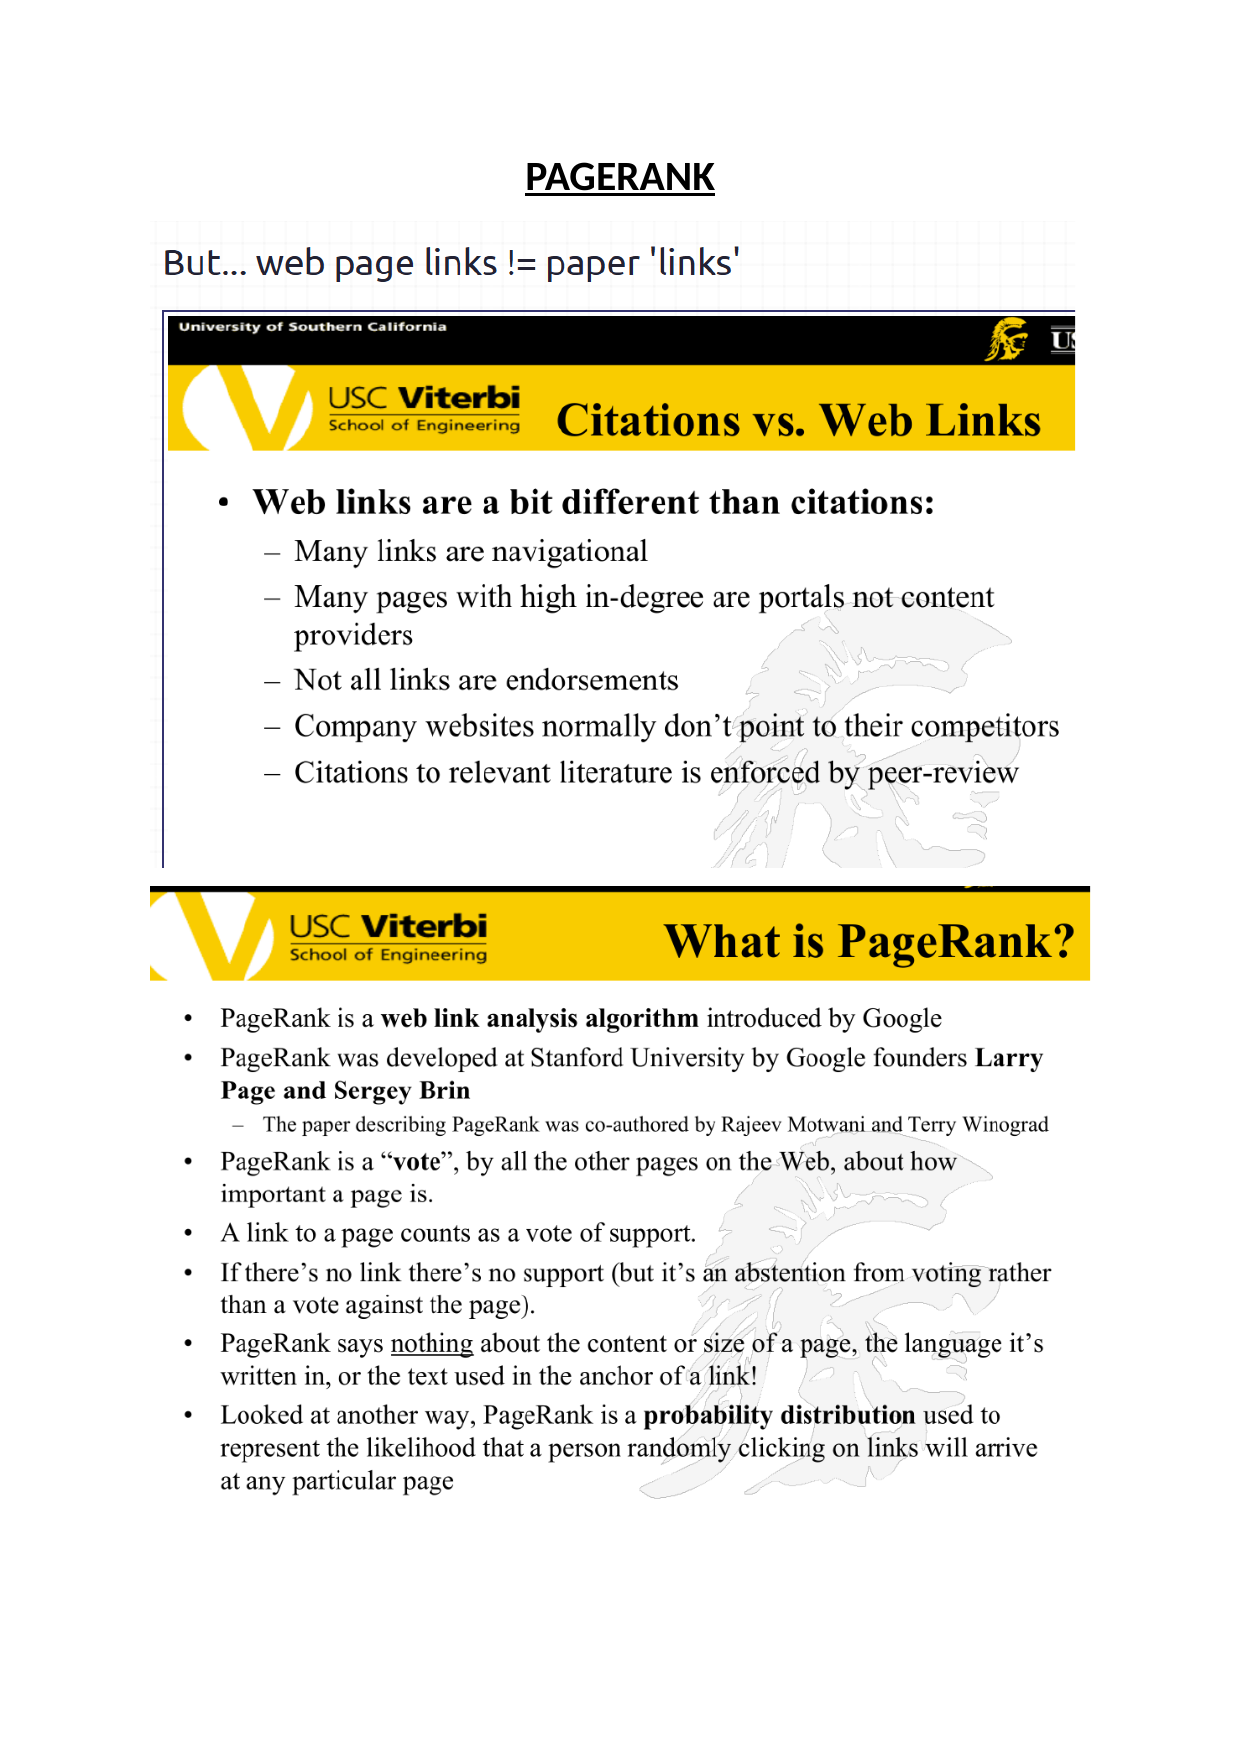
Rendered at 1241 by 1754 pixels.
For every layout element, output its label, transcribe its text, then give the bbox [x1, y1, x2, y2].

picture [150, 221, 1075, 868]
picture [150, 886, 1091, 1501]
text PAGERANK [150, 150, 1090, 201]
